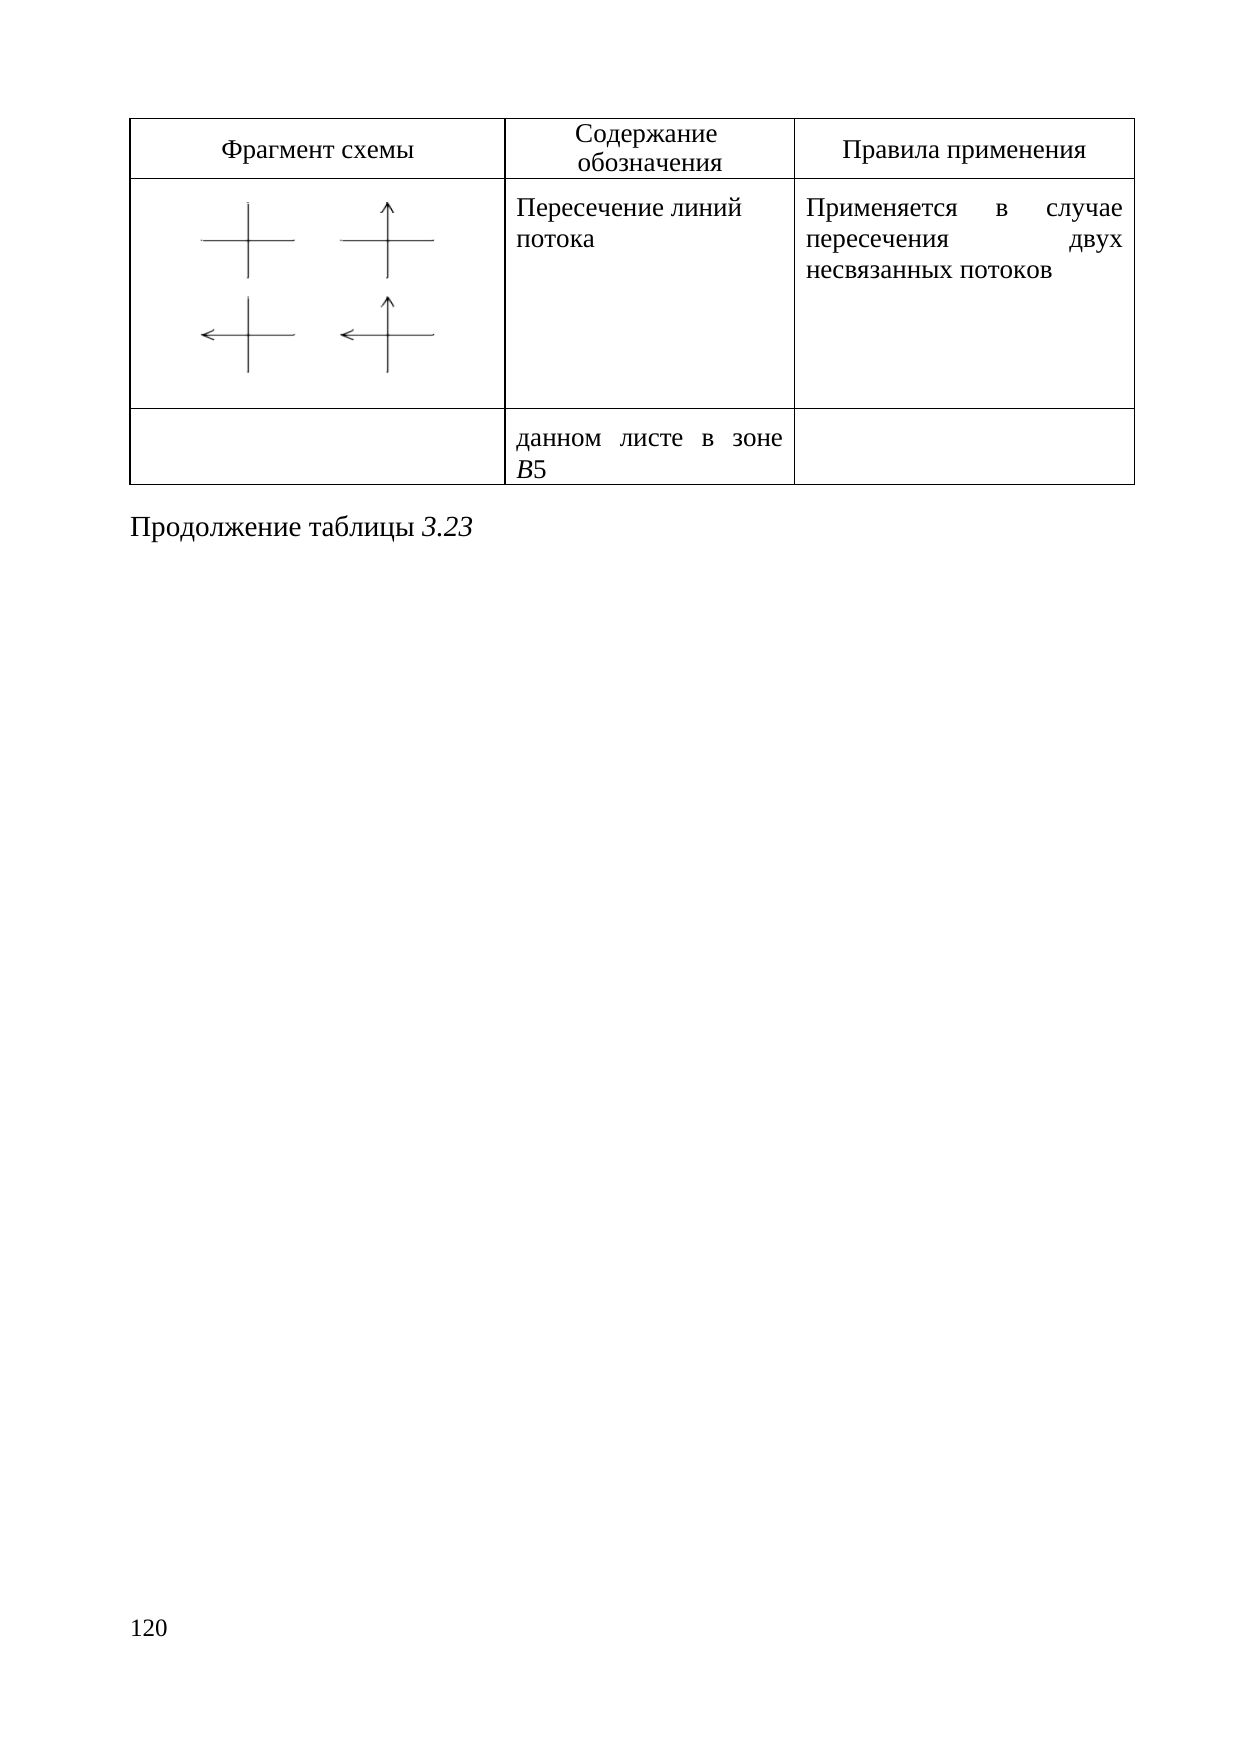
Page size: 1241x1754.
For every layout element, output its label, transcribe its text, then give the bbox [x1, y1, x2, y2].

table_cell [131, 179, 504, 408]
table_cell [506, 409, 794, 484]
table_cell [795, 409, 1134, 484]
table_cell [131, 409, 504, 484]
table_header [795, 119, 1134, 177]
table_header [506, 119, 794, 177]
text Продолжение таблицы 3.23 [130, 509, 1133, 542]
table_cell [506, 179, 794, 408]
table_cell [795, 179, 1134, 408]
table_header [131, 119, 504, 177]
